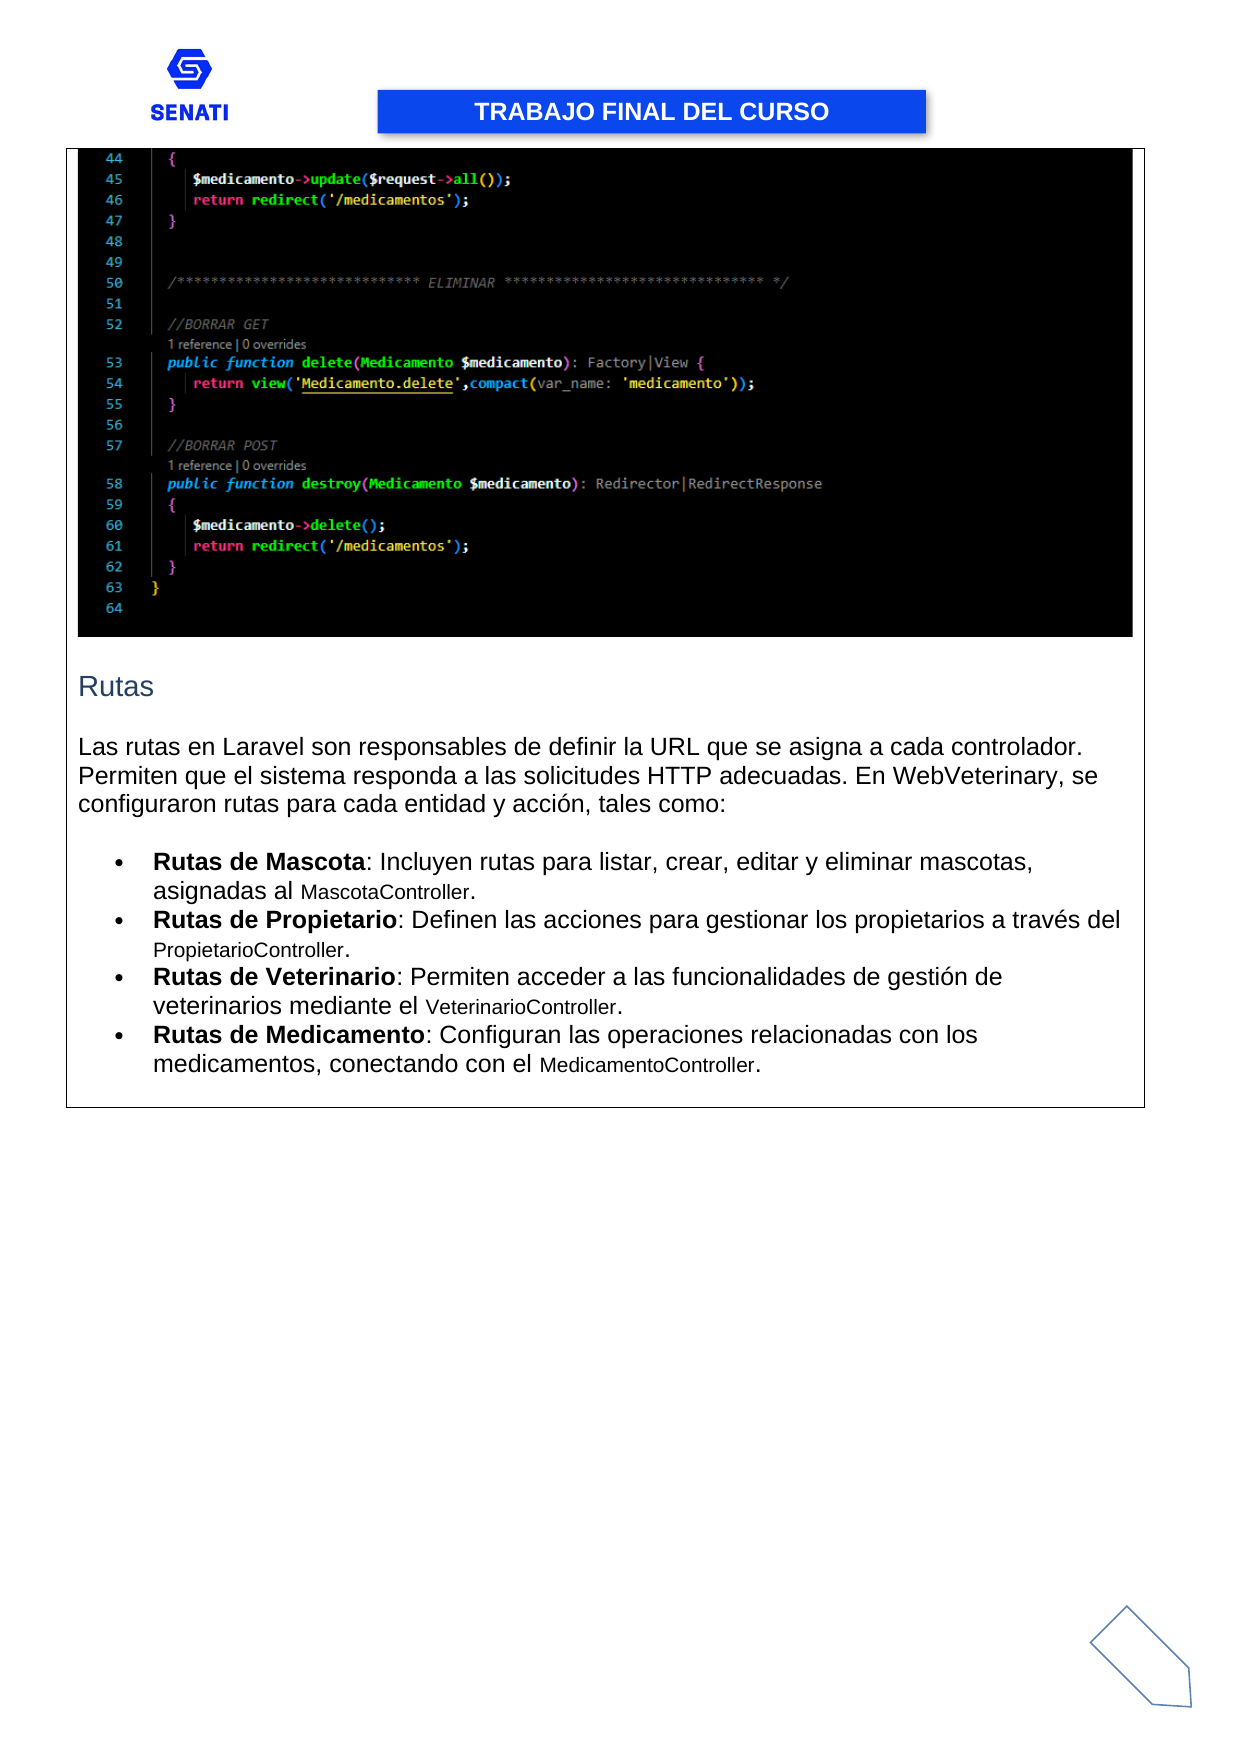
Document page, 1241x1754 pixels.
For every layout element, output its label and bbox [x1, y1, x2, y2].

table_header [67, 149, 1144, 1107]
picture [77, 148, 1133, 637]
picture [147, 46, 231, 124]
